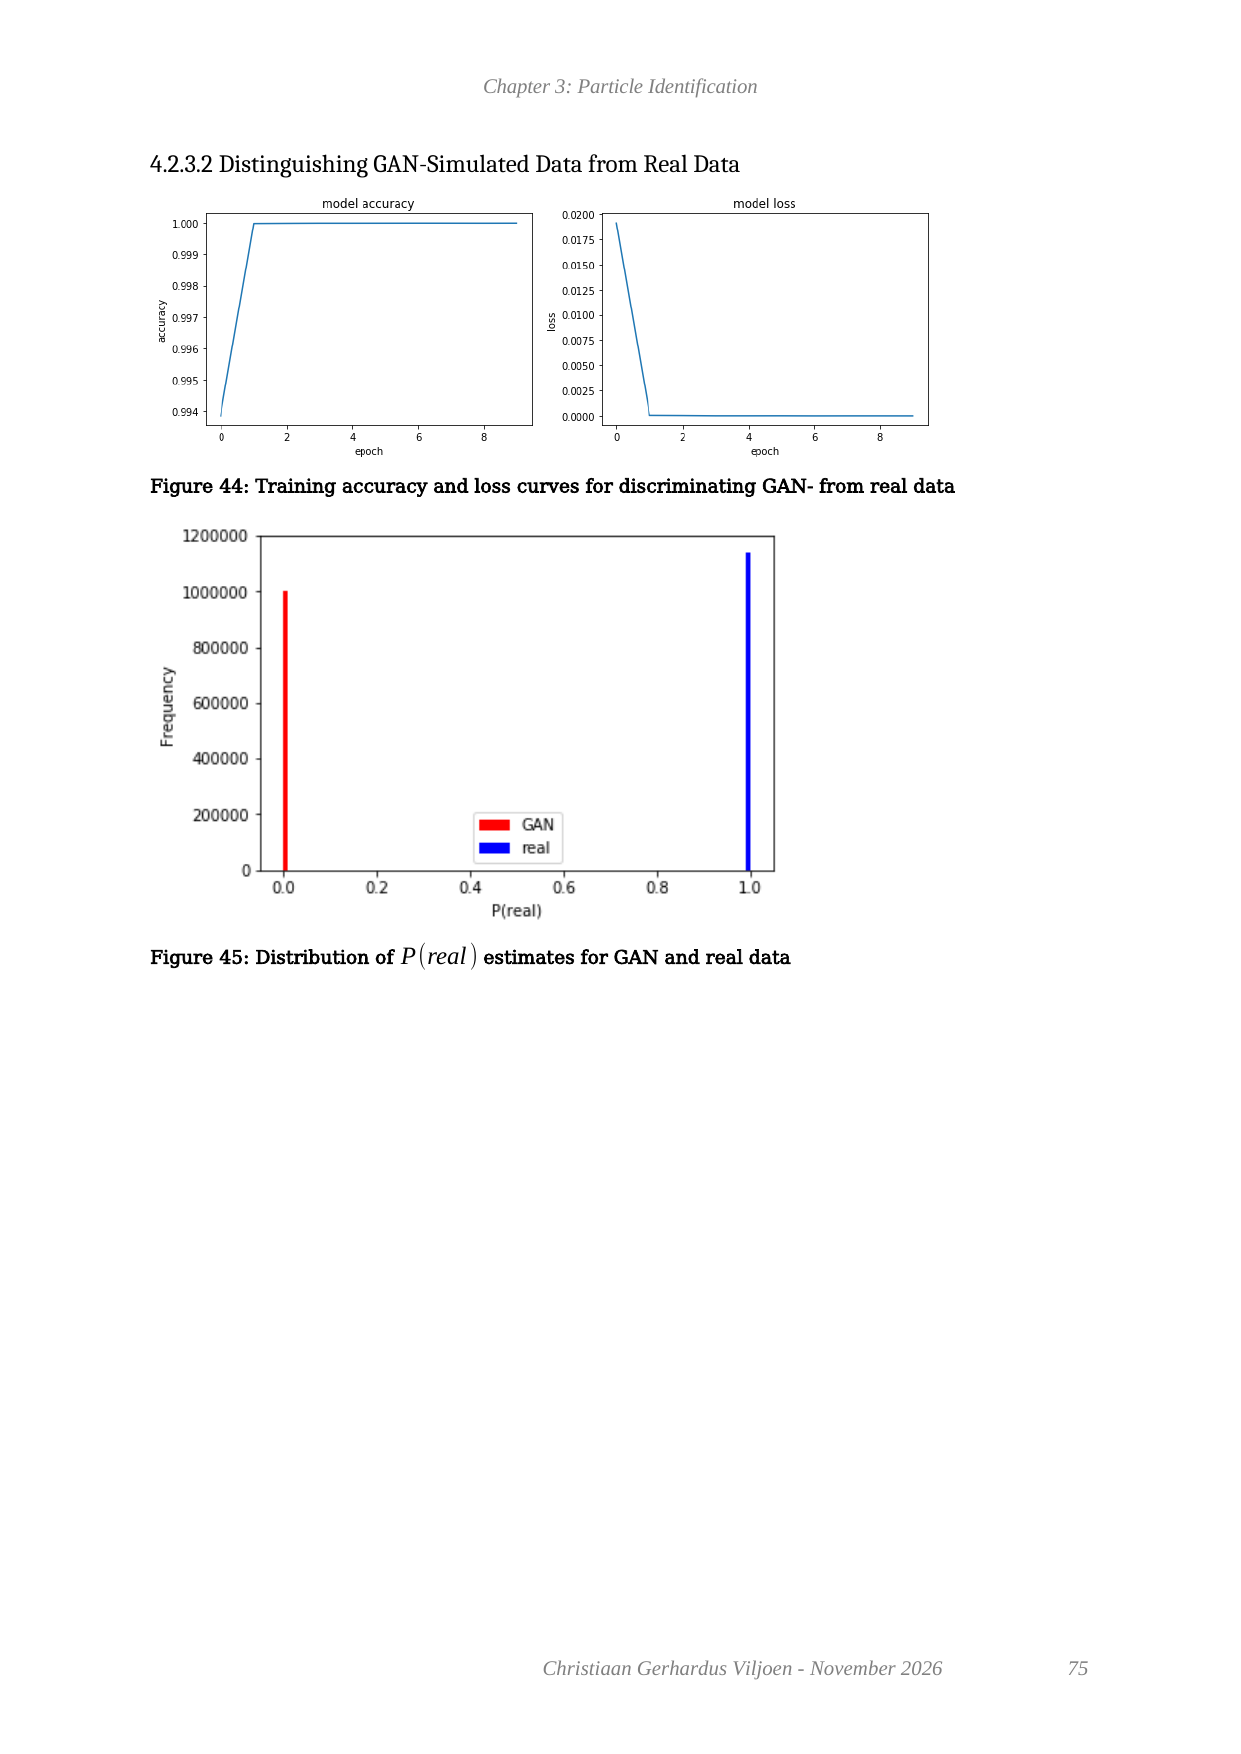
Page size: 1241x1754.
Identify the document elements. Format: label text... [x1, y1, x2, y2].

subtitle Distinguishing GAN-Simulated Data from Real Data [150, 150, 1090, 179]
text Figure 45: Distribution of estimates for GAN and real data [150, 941, 1090, 971]
picture [150, 520, 789, 929]
picture [150, 191, 937, 462]
text Figure 44: Training accuracy and loss curves for discriminating GAN- from real data [150, 474, 1090, 496]
